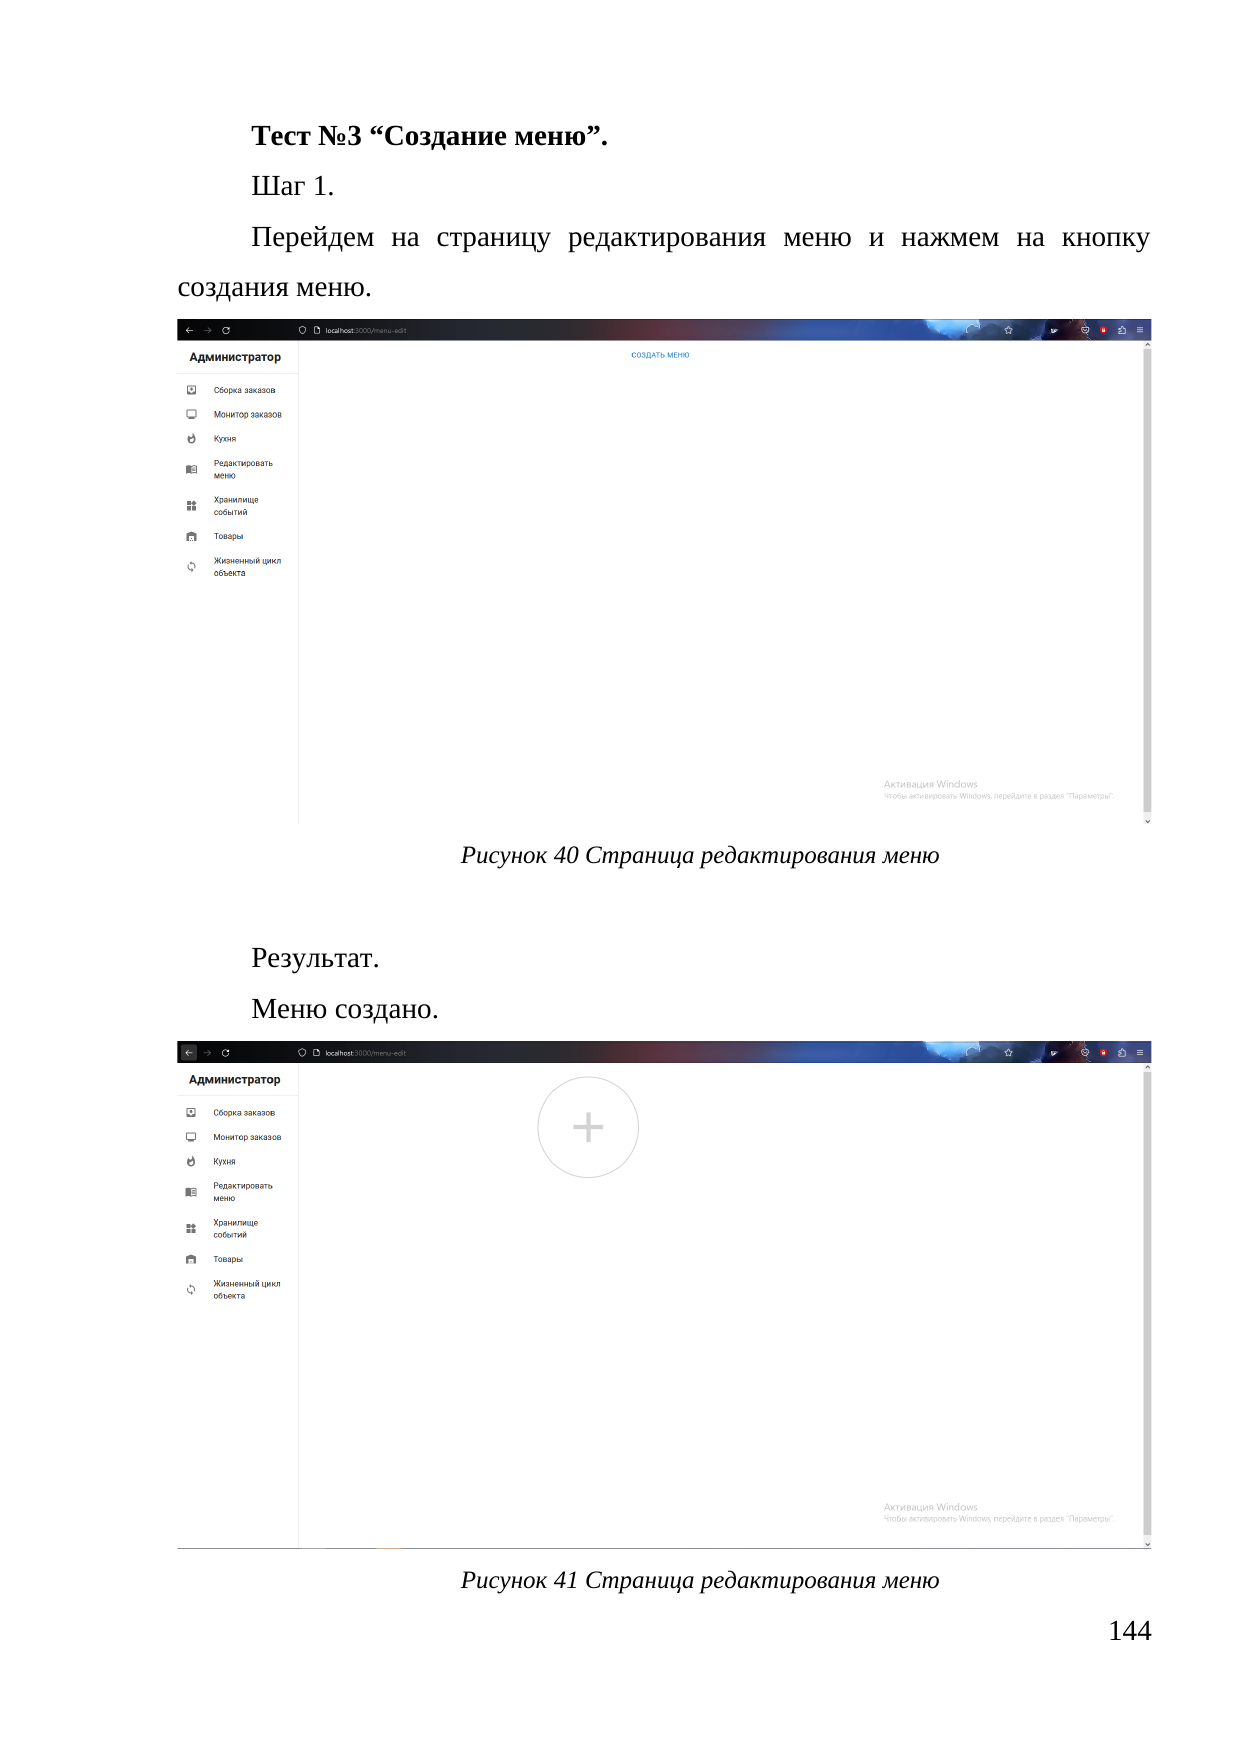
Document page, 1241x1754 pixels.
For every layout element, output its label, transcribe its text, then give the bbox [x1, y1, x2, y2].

text Рисунок 40 Страница редактирования меню [177, 841, 1152, 869]
picture [177, 319, 1152, 824]
subtitle Тест №3 “Создание меню”. [177, 118, 1152, 152]
text Результат. [177, 941, 1152, 974]
text Рисунок 41 Страница редактирования меню [177, 1565, 1152, 1594]
text Шаг 1. [177, 168, 1152, 202]
text Перейдем на страницу редактирования меню и нажмем на кнопку создания меню. [177, 219, 1152, 303]
picture [177, 1041, 1152, 1549]
text Меню создано. [177, 991, 1152, 1024]
